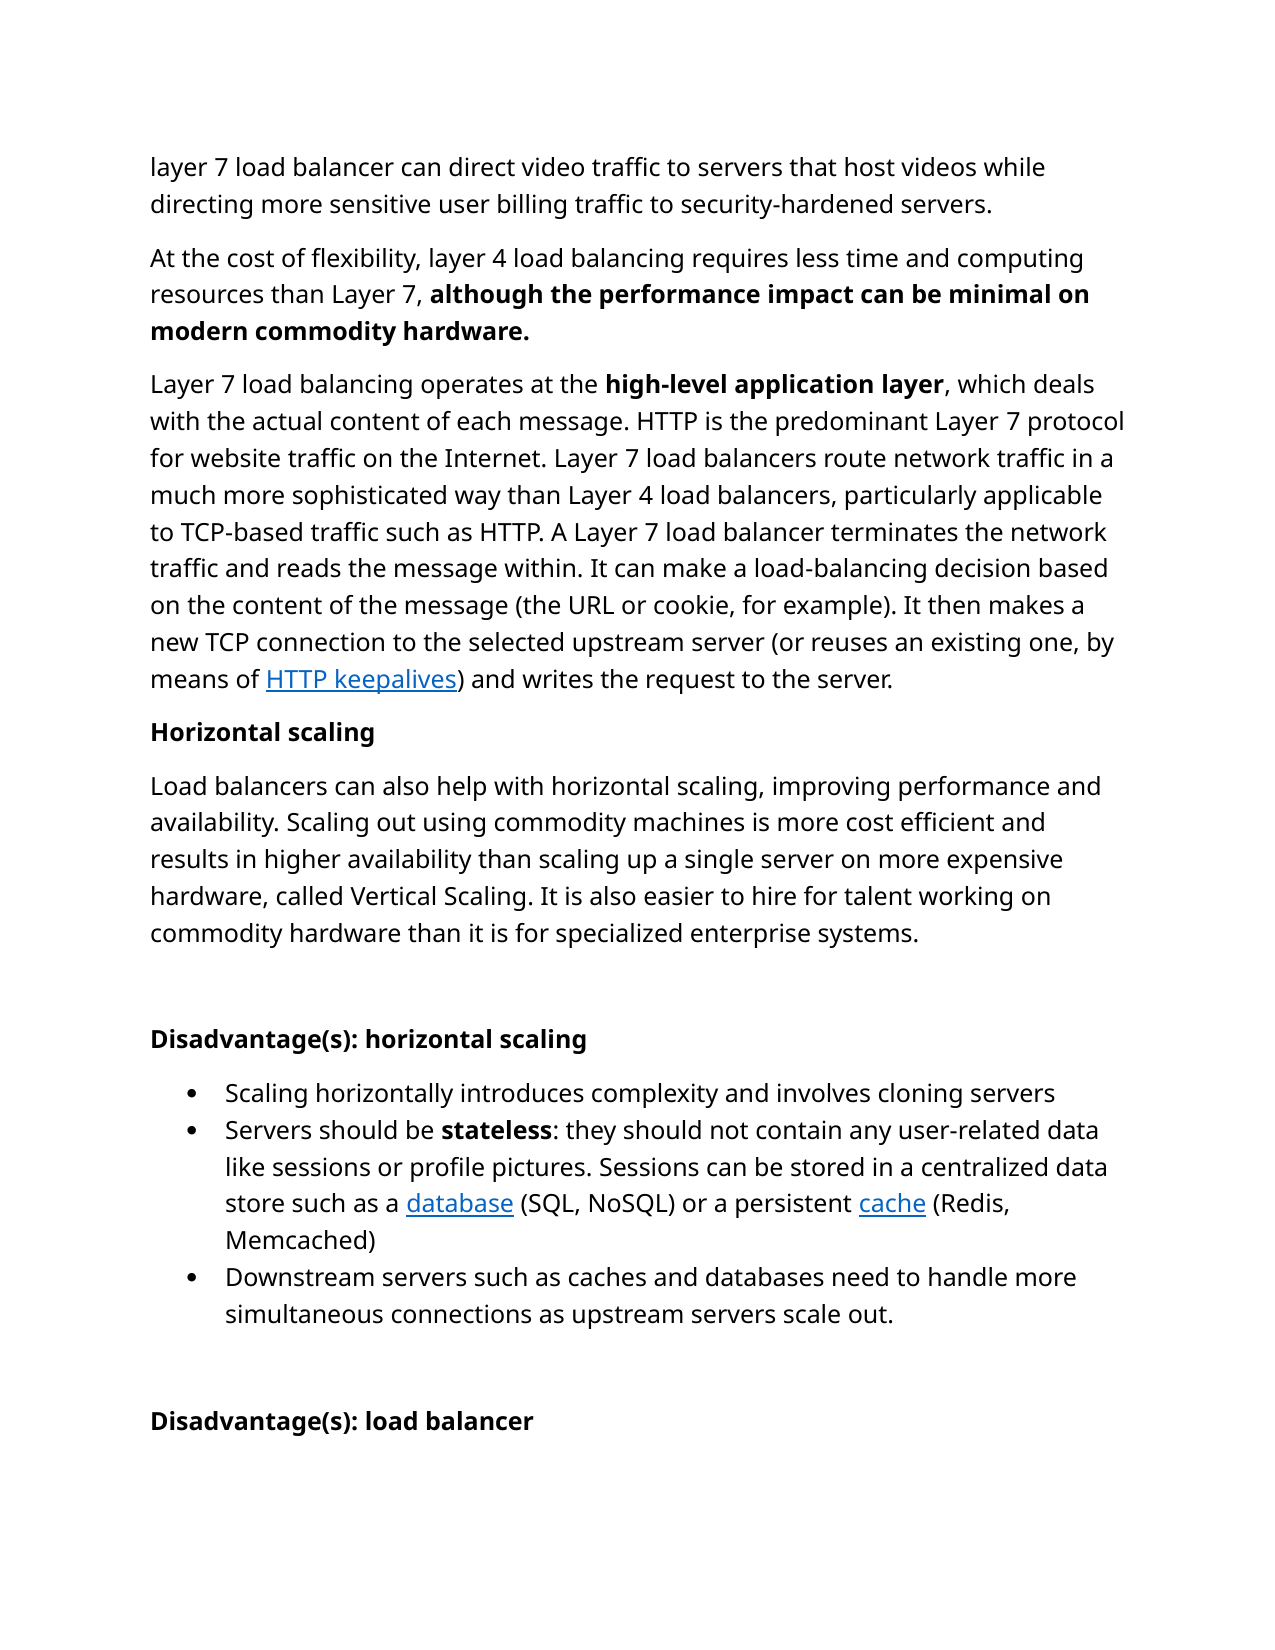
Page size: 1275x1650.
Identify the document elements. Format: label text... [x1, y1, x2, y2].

text Disadvantage(s): horizontal scaling [150, 1022, 1125, 1056]
text Load balancers can also help with horizontal scaling, improving performance and availability. Scaling out using commodity machines is more cost efficient and results in higher availability than scaling up a single server on more expensive hardware, called Vertical Scaling. It is also easier to hire for talent working on commodity hardware than it is for specialized enterprise systems. [150, 768, 1125, 949]
list Scaling horizontally introduces complexity and involves cloning servers [187, 1076, 1125, 1110]
list Downstream servers such as caches and databases need to handle more simultaneous connections as upstream servers scale out. [187, 1259, 1125, 1330]
text Disadvantage(s): load balancer [150, 1403, 1125, 1437]
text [150, 150, 1125, 221]
text Horizontal scaling [150, 715, 1125, 749]
text Layer 7 load balancing operates at the high-level application layer, which deals with the actual content of each message. HTTP is the predominant Layer 7 protocol for website traffic on the Internet. Layer 7 load balancers route network traffic in a much more sophisticated way than Layer 4 load balancers, particularly applicable to TCP-based traffic such as HTTP. A Layer 7 load balancer terminates the network traffic and reads the message within. It can make a load-balancing decision based on the content of the message (the URL or cookie, for example). It then makes a new TCP connection to the selected upstream server (or reuses an existing one, by means of HTTP keepalives) and writes the request to the server. [150, 367, 1125, 695]
list Servers should be stateless: they should not contain any user-related data like sessions or profile pictures. Sessions can be stored in a centralized data store such as a database (SQL, NoSQL) or a persistent cache (Redis, Memcached) [187, 1112, 1125, 1257]
text At the cost of flexibility, layer 4 load balancing requires less time and computing resources than Layer 7, although the performance impact can be minimal on modern commodity hardware. [150, 240, 1125, 348]
